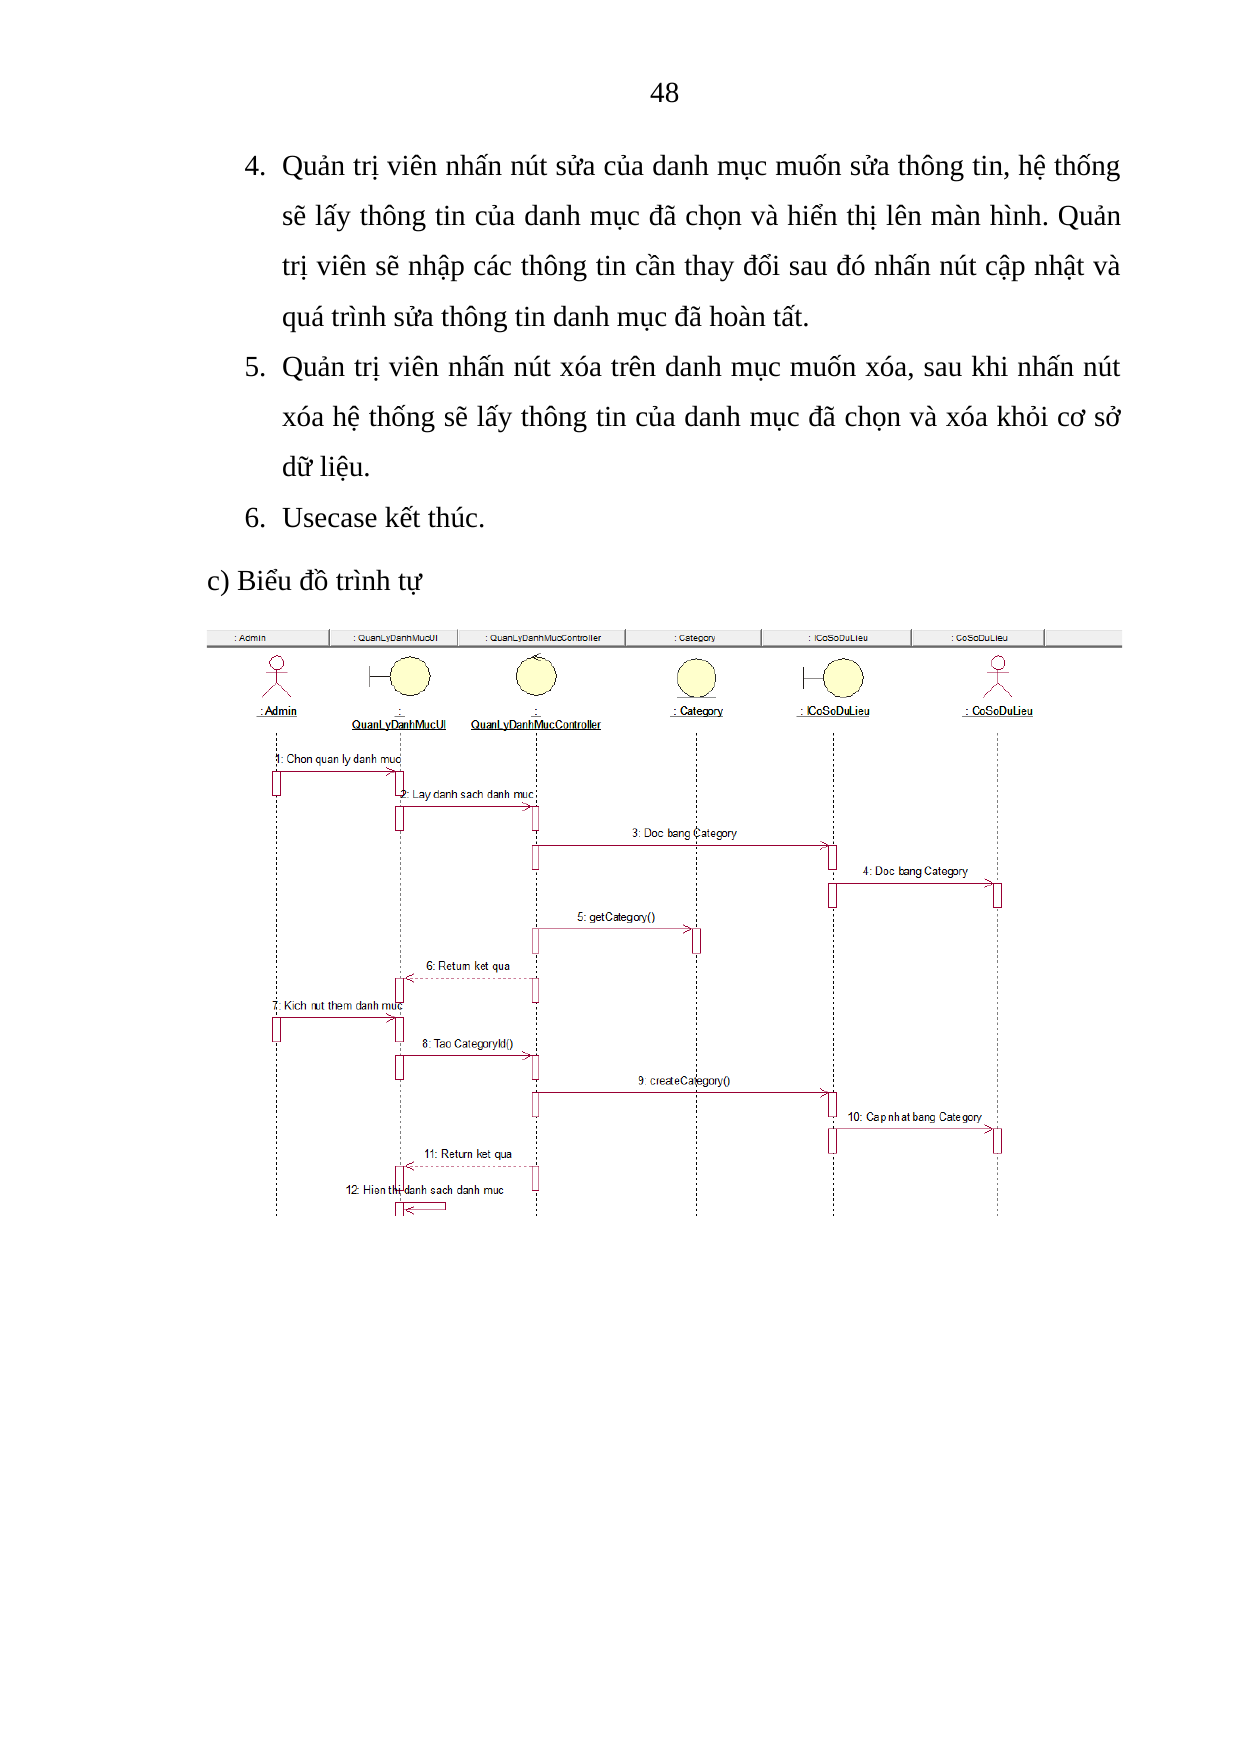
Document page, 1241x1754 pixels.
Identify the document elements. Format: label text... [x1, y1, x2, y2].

list Quản trị viên nhấn nút sửa của danh mục muốn sửa thông tin, hệ thống sẽ lấy thông tin của danh mục đã chọn và hiển thị lên màn hình. Quản trị viên sẽ nhập các thông tin cần thay đổi sau đó nhấn nút cập nhật và quá trình sửa thông tin danh mục đã hoàn tất. [244, 148, 1122, 332]
picture [206, 629, 1123, 1216]
list Usecase kết thúc. [244, 500, 1122, 533]
text c) Biểu đồ trình tự [207, 563, 1122, 596]
list Quản trị viên nhấn nút xóa trên danh mục muốn xóa, sau khi nhấn nút xóa hệ thống sẽ lấy thông tin của danh mục đã chọn và xóa khỏi cơ sở dữ liệu. [244, 349, 1122, 483]
